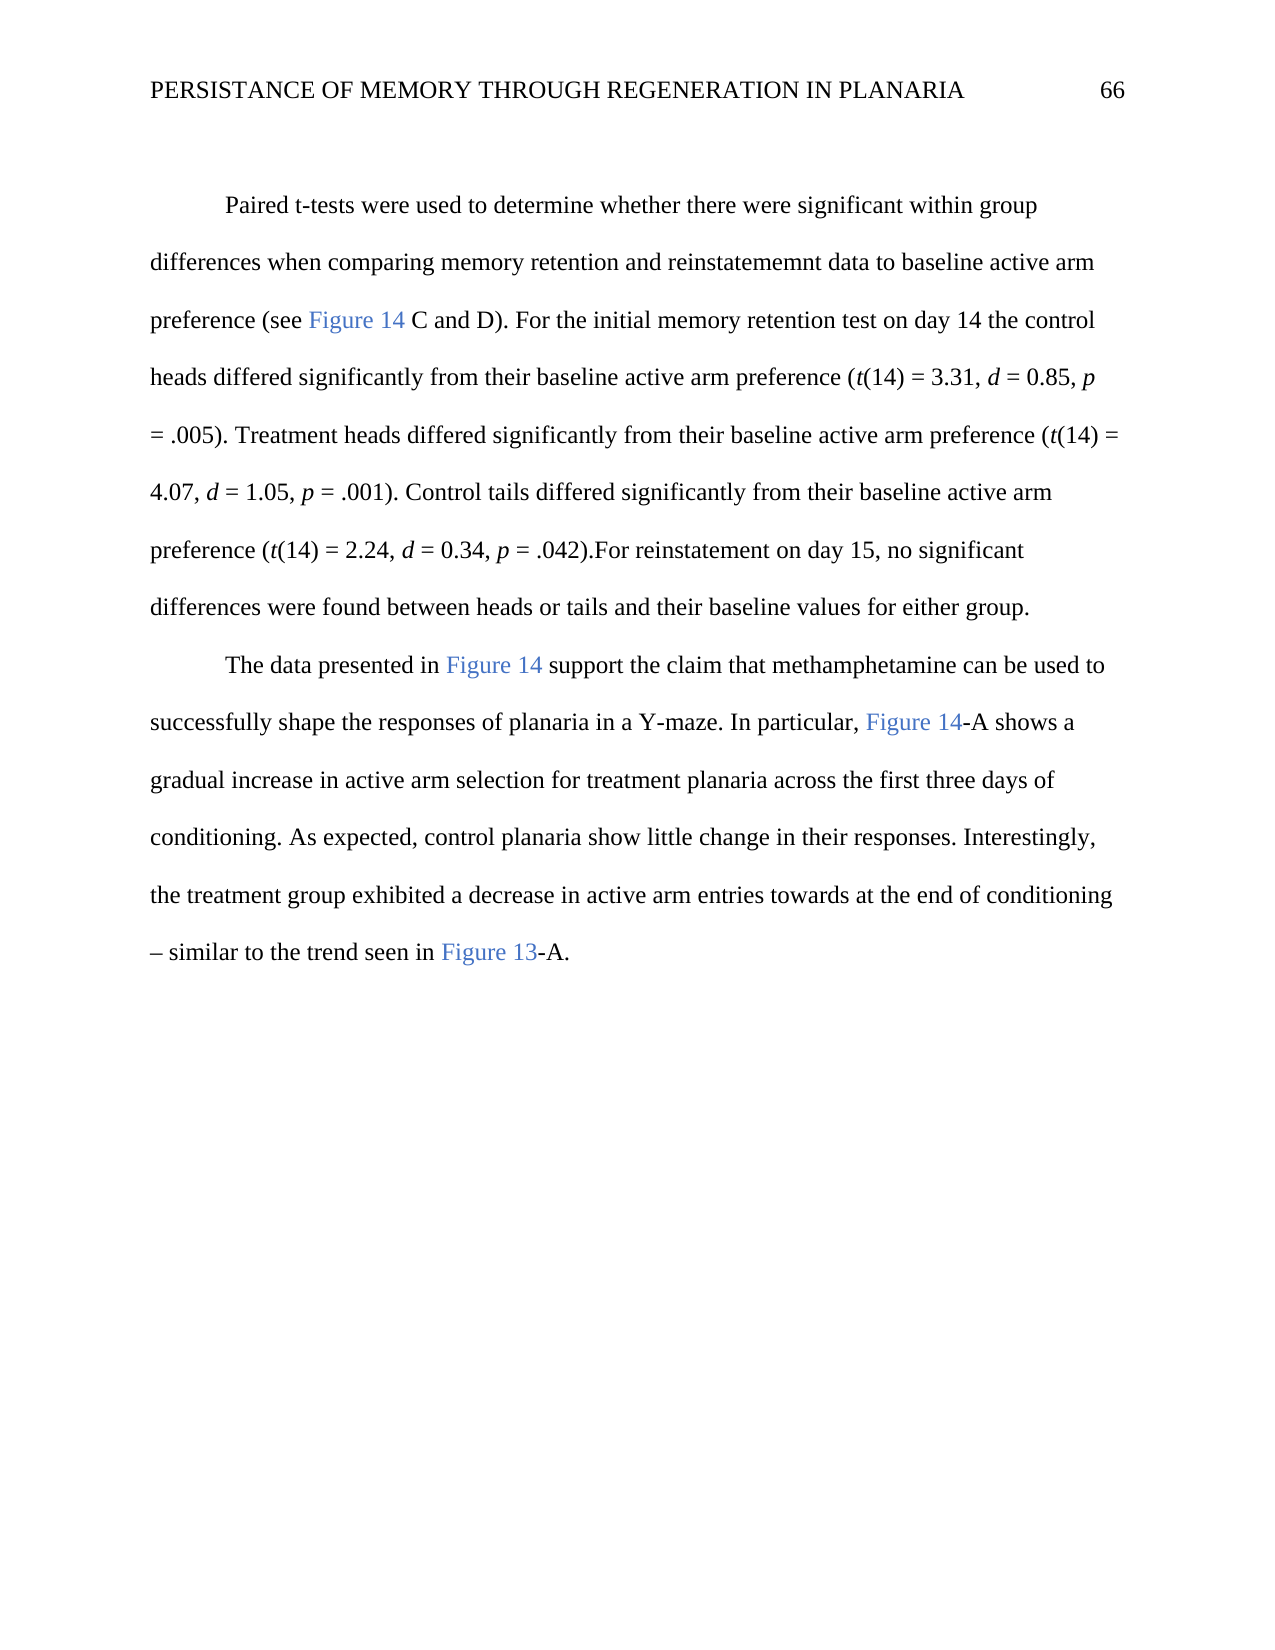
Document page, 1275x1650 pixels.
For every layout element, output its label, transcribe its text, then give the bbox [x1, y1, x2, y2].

text The data presented in Figure 14 support the claim that methamphetamine can be used to successfully shape the responses of planaria in a Y-maze. In particular, Figure 14-A shows a gradual increase in active arm selection for treatment planaria across the first three days of conditioning. As expected, control planaria show little change in their responses. Interestingly, the treatment group exhibited a decrease in active arm entries towards at the end of conditioning – similar to the trend seen in Figure 13-A. [150, 650, 1125, 966]
text Paired t-tests were used to determine whether there were significant within group differences when comparing memory retention and reinstatememnt data to baseline active arm preference (see Figure 14 C and D). For the initial memory retention test on day 14 the control heads differed significantly from their baseline active arm preference (t(14) = 3.31, d = 0.85, p = .005). Treatment heads differed significantly from their baseline active arm preference (t(14) = 4.07, d = 1.05, p = .001). Control tails differed significantly from their baseline active arm preference (t(14) = 2.24, d = 0.34, p = .042).For reinstatement on day 15, no significant differences were found between heads or tails and their baseline values for either group. [150, 190, 1125, 621]
